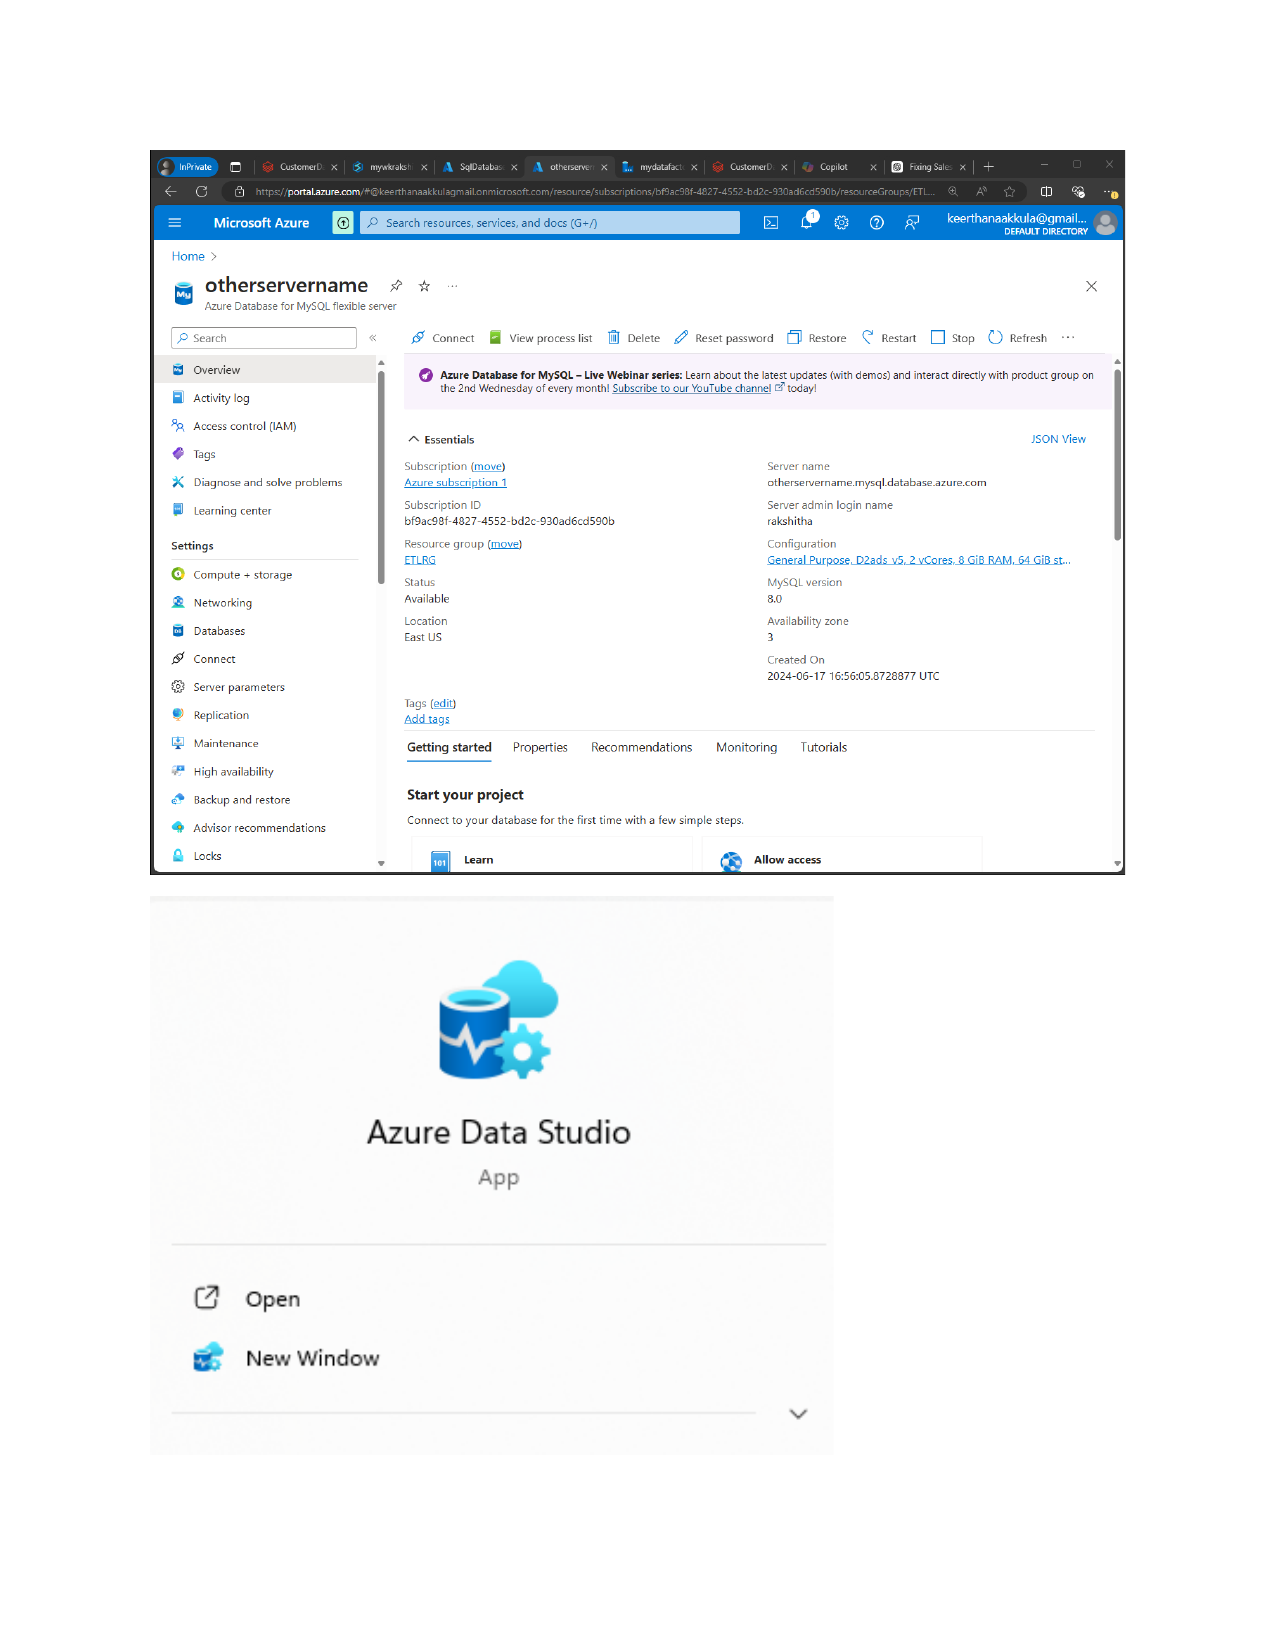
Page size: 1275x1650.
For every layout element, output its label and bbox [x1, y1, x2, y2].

picture [150, 896, 834, 1455]
